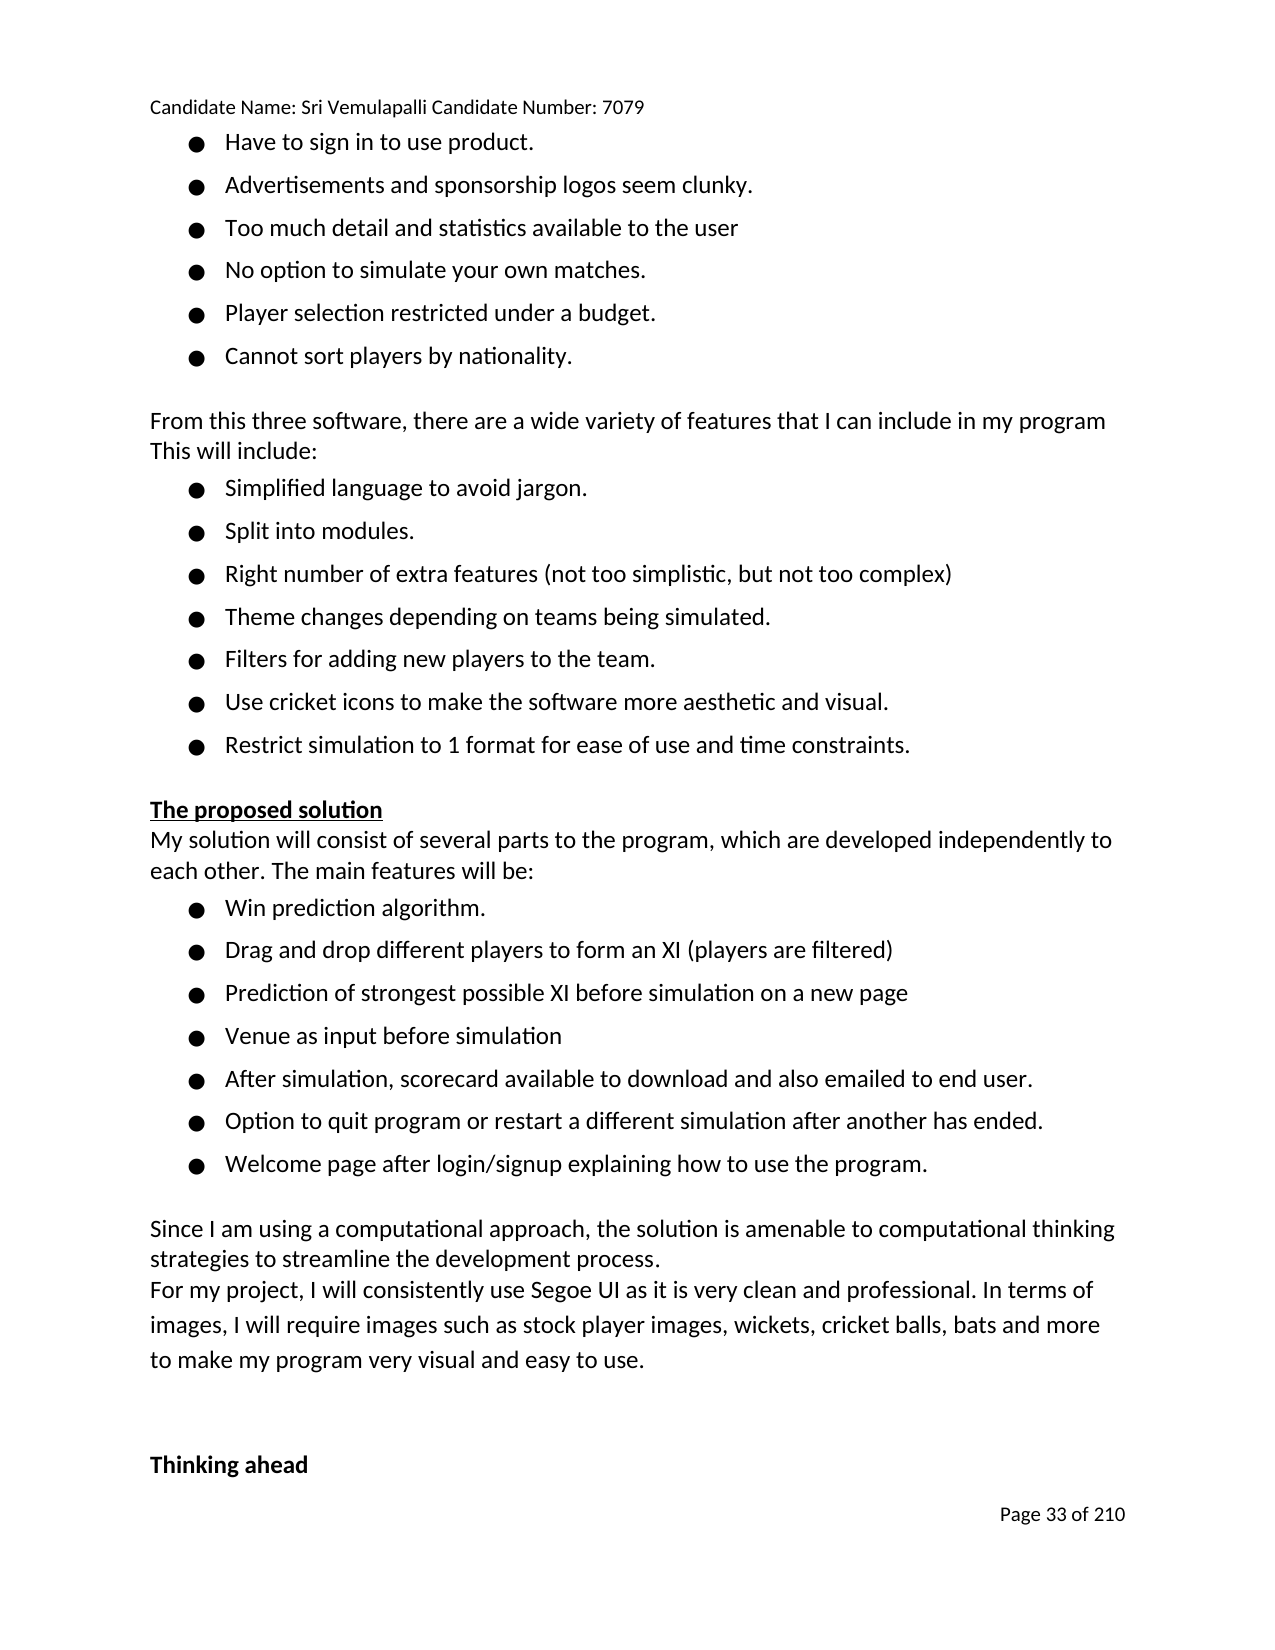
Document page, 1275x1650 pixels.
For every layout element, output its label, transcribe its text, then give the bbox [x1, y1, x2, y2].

text For my project, I will consistently use Segoe UI as it is very clean and professional. In terms of images, I will require images such as stock player images, wickets, cricket balls, bats and more to make my program very visual and easy to use. [150, 1274, 1125, 1374]
list Have to sign in to use product. [187, 120, 1125, 163]
list Simplified language to avoid jargon. [187, 466, 1125, 509]
list Use cricket icons to make the software more aesthetic and visual. [187, 679, 1125, 722]
text The proposed solution [150, 794, 1125, 824]
list Theme changes depending on teams being simulated. [187, 594, 1125, 637]
list Advertisements and sponsorship logos seem clunky. [187, 163, 1125, 205]
list Split into modules. [187, 509, 1125, 551]
list Restrict simulation to 1 format for ease of use and time constraints. [187, 722, 1125, 765]
list Player selection restricted under a budget. [187, 291, 1125, 333]
list Prediction of strongest possible XI before simulation on a new page [187, 971, 1125, 1013]
text Thinking ahead [150, 1449, 1125, 1479]
text This will include: [150, 436, 1125, 466]
list No option to simulate your own matches. [187, 248, 1125, 291]
list Drag and drop different players to form an XI (players are filtered) [187, 928, 1125, 971]
list Too much detail and statistics available to the user [187, 205, 1125, 248]
list Venue as input before simulation [187, 1013, 1125, 1056]
list Cannot sort players by nationality. [187, 333, 1125, 376]
list Welcome page after login/signup explaining how to use the program. [187, 1142, 1125, 1184]
list Win prediction algorithm. [187, 885, 1125, 928]
list Filters for adding new players to the team. [187, 637, 1125, 679]
list Right number of extra features (not too simplistic, but not too complex) [187, 551, 1125, 594]
list Option to quit program or restart a different simulation after another has ended. [187, 1099, 1125, 1142]
text My solution will consist of several parts to the program, which are developed independently to each other. The main features will be: [150, 824, 1125, 885]
text From this three software, there are a wide variety of features that I can include in my program [150, 405, 1125, 436]
list After simulation, scorecard available to download and also emailed to end user. [187, 1056, 1125, 1099]
text Since I am using a computational approach, the solution is amenable to computational thinking strategies to streamline the development process. [150, 1213, 1125, 1274]
